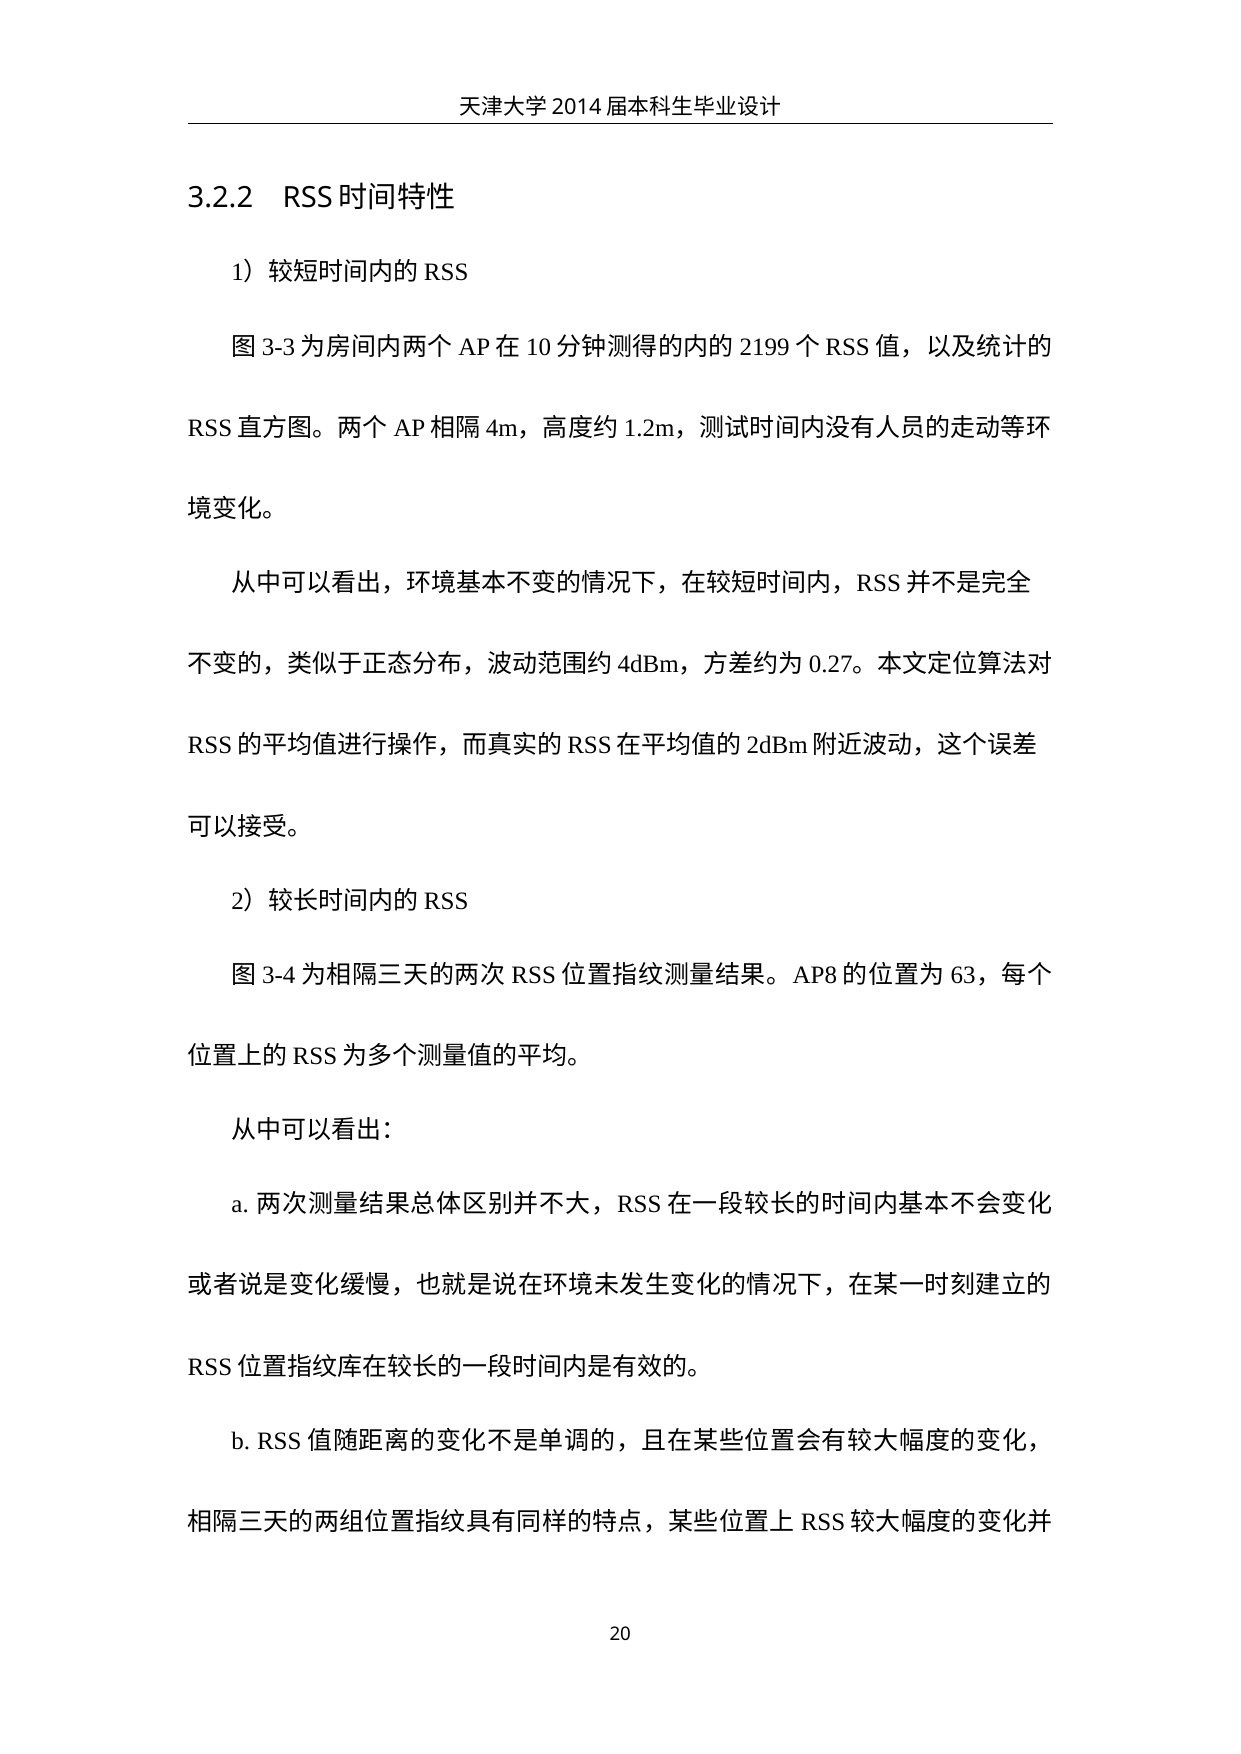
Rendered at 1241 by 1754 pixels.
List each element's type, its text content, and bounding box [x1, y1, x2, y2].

text 图3-3为房间内两个AP在10分钟测得的内的2199个RSS值，以及统计的RSS直方图。两个AP相隔4m，高度约1.2m，测试时间内没有人员的走动等环境变化。 [187, 312, 1053, 539]
text 2）较长时间内的RSS [187, 866, 1053, 931]
text 3.2.2 RSS时间特性 [187, 162, 1053, 227]
text a. 两次测量结果总体区别并不大，RSS在一段较长的时间内基本不会变化或者说是变化缓慢，也就是说在环境未发生变化的情况下，在某一时刻建立的RSS位置指纹库在较长的一段时间内是有效的。 [187, 1169, 1053, 1397]
text 1）较短时间内的RSS [187, 237, 1053, 302]
text 从中可以看出： [187, 1095, 1053, 1160]
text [187, 1406, 1053, 1552]
text 图3-4为相隔三天的两次RSS位置指纹测量结果。AP8的位置为63，每个位置上的RSS为多个测量值的平均。 [187, 940, 1053, 1086]
text 从中可以看出，环境基本不变的情况下，在较短时间内，RSS并不是完全不变的，类似于正态分布，波动范围约4dBm，方差约为0.27。本文定位算法对RSS的平均值进行操作，而真实的RSS在平均值的2dBm附近波动，这个误差可以接受。 [187, 548, 1053, 857]
